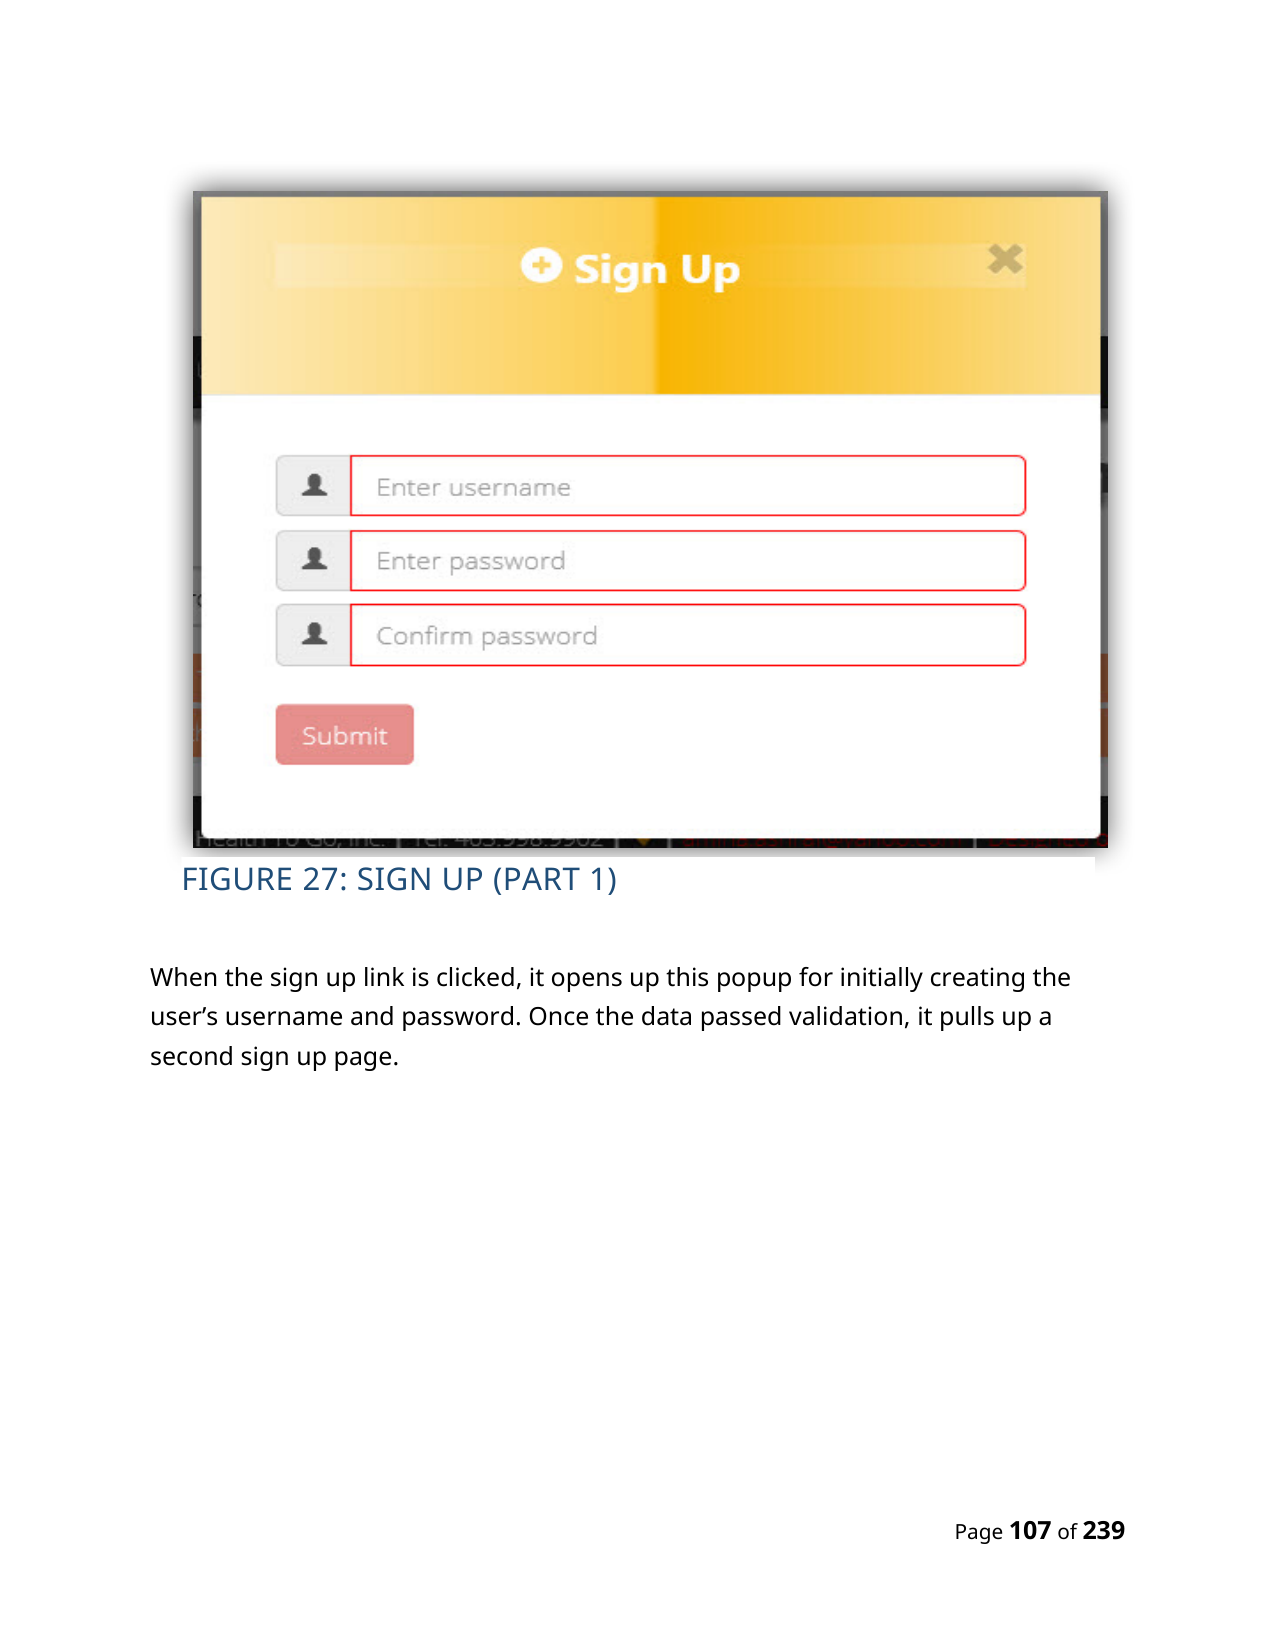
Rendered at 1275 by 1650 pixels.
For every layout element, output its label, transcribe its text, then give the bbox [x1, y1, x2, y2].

picture [193, 191, 1108, 848]
text When the sign up link is clicked, it opens up this popup for initially creating the user’s username and password. Once the data passed validation, it pulls up a second sign up page. [150, 960, 1125, 1072]
